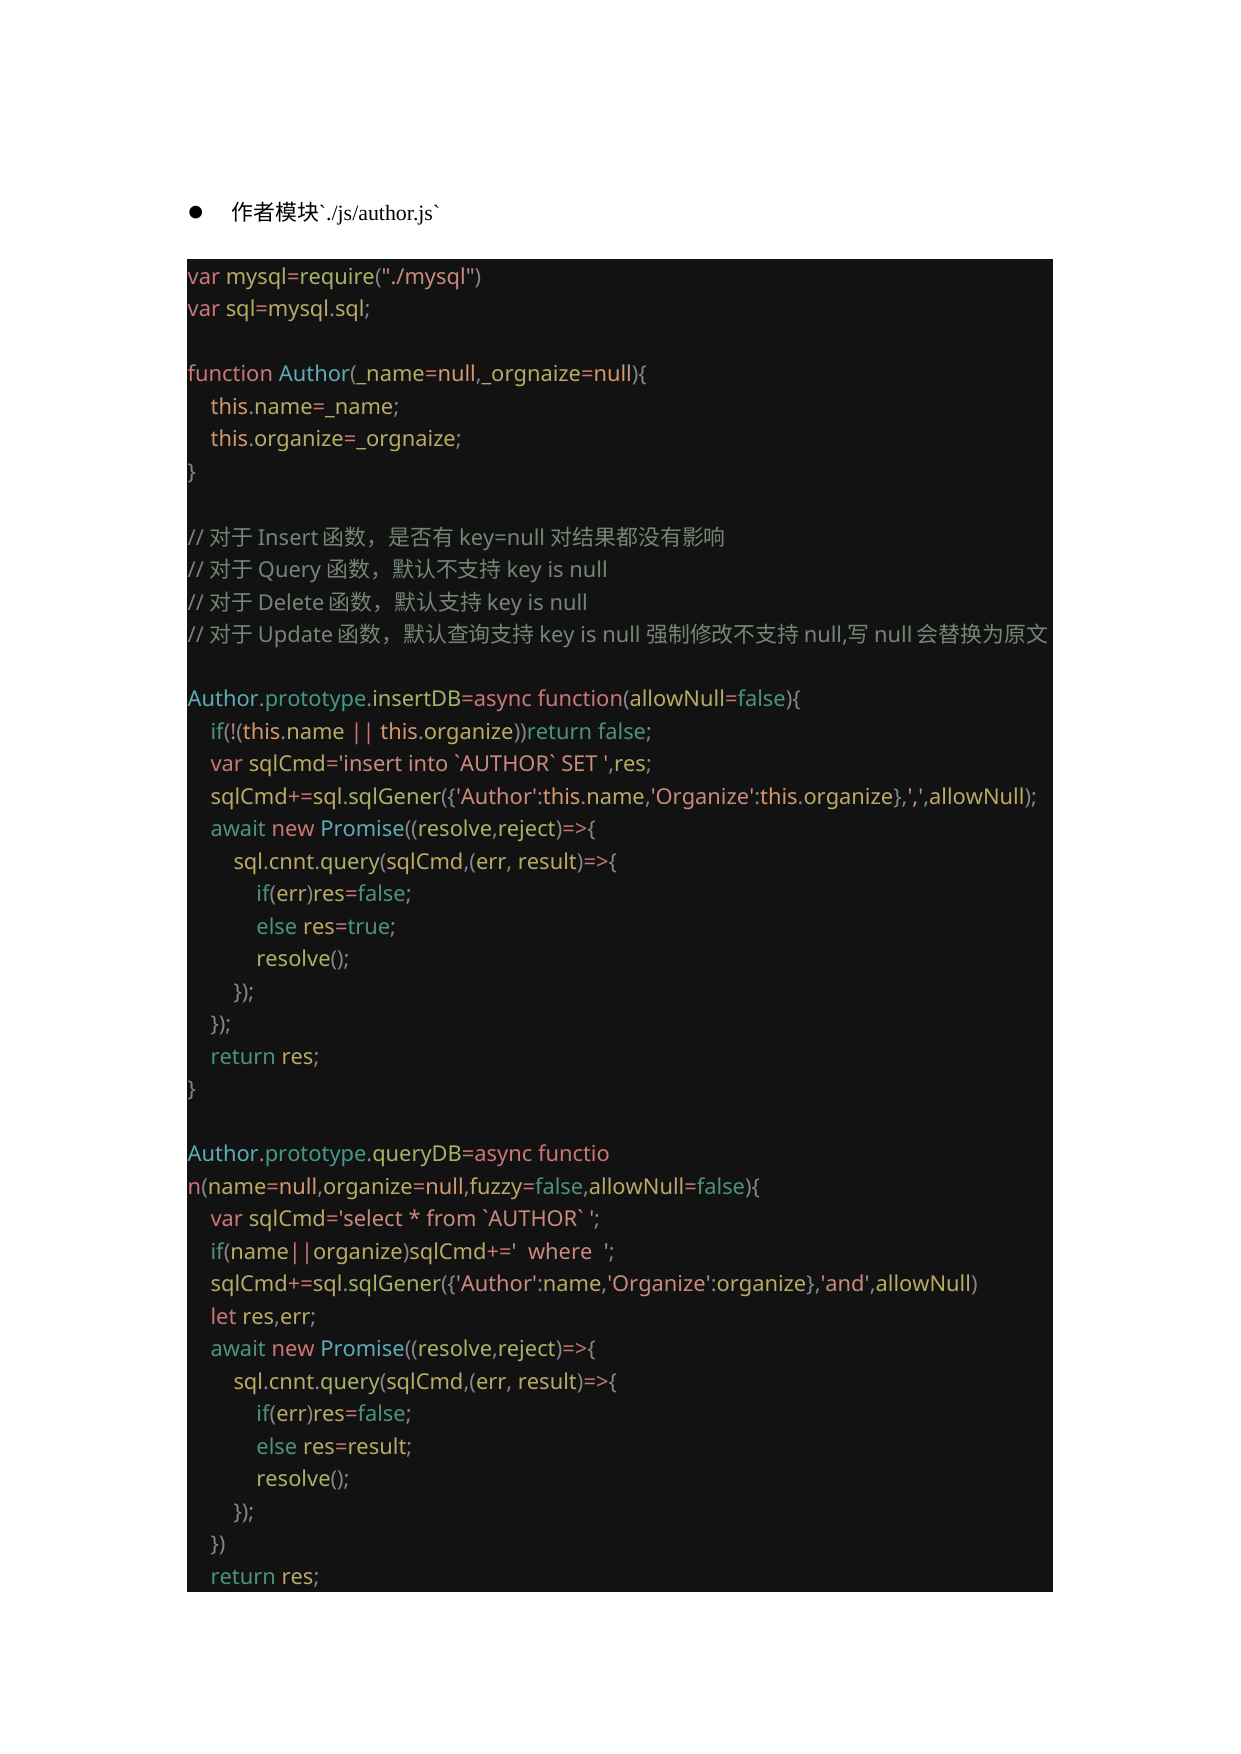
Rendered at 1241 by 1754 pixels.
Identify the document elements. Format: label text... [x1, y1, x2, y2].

text await new Promise((resolve,reject)=>{ [187, 812, 1053, 844]
text Author.prototype.insertDB=async function(allowNull=false){ [187, 682, 1053, 714]
text var sql=mysql.sql; [187, 292, 1053, 324]
text this.organize=_orgnaize; [187, 422, 1053, 454]
text }) [187, 1527, 1053, 1559]
text var mysql=require("./mysql") [187, 259, 1053, 292]
text if(name||organize)sqlCmd+=' where '; [187, 1234, 1053, 1267]
text if(err)res=false; [187, 877, 1053, 909]
text this.name=_name; [187, 389, 1053, 422]
text }); [187, 1494, 1053, 1527]
text var sqlCmd='select * from `AUTHOR` '; [187, 1202, 1053, 1234]
text return res; [187, 1559, 1053, 1592]
text await new Promise((resolve,reject)=>{ [187, 1332, 1053, 1364]
text let res,err; [187, 1299, 1053, 1332]
text sql.cnnt.query(sqlCmd,(err, result)=>{ [187, 1364, 1053, 1397]
text else res=true; [187, 909, 1053, 942]
text sqlCmd+=sql.sqlGener({'Author':this.name,'Organize':this.organize},',',allowNull); [187, 779, 1053, 812]
text }); [187, 1007, 1053, 1039]
text return res; [187, 1039, 1053, 1072]
text } [187, 1072, 1053, 1104]
text resolve(); [187, 1462, 1053, 1494]
list 作者模块`./js/author.js` [187, 194, 1053, 227]
text // 对于Update函数，默认查询支持 key is null 强制修改不支持null,写null会替换为原文 [187, 617, 1053, 649]
text if(!(this.name || this.organize))return false; [187, 714, 1053, 747]
text sql.cnnt.query(sqlCmd,(err, result)=>{ [187, 844, 1053, 877]
text resolve(); [187, 942, 1053, 974]
text // 对于Insert函数，是否有 key=null 对结果都没有影响 [187, 519, 1053, 552]
text // 对于Delete函数，默认支持 key is null [187, 584, 1053, 617]
text } [187, 454, 1053, 487]
text else res=result; [187, 1429, 1053, 1462]
text function Author(_name=null,_orgnaize=null){ [187, 357, 1053, 389]
text if(err)res=false; [187, 1397, 1053, 1429]
text Author.prototype.queryDB=async function(name=null,organize=null,fuzzy=false,allowNull=false){ [187, 1137, 1053, 1202]
text }); [187, 974, 1053, 1007]
text var sqlCmd='insert into `AUTHOR` SET ',res; [187, 747, 1053, 779]
text sqlCmd+=sql.sqlGener({'Author':name,'Organize':organize},'and',allowNull) [187, 1267, 1053, 1299]
text // 对于Query 函数，默认不支持 key is null [187, 552, 1053, 584]
